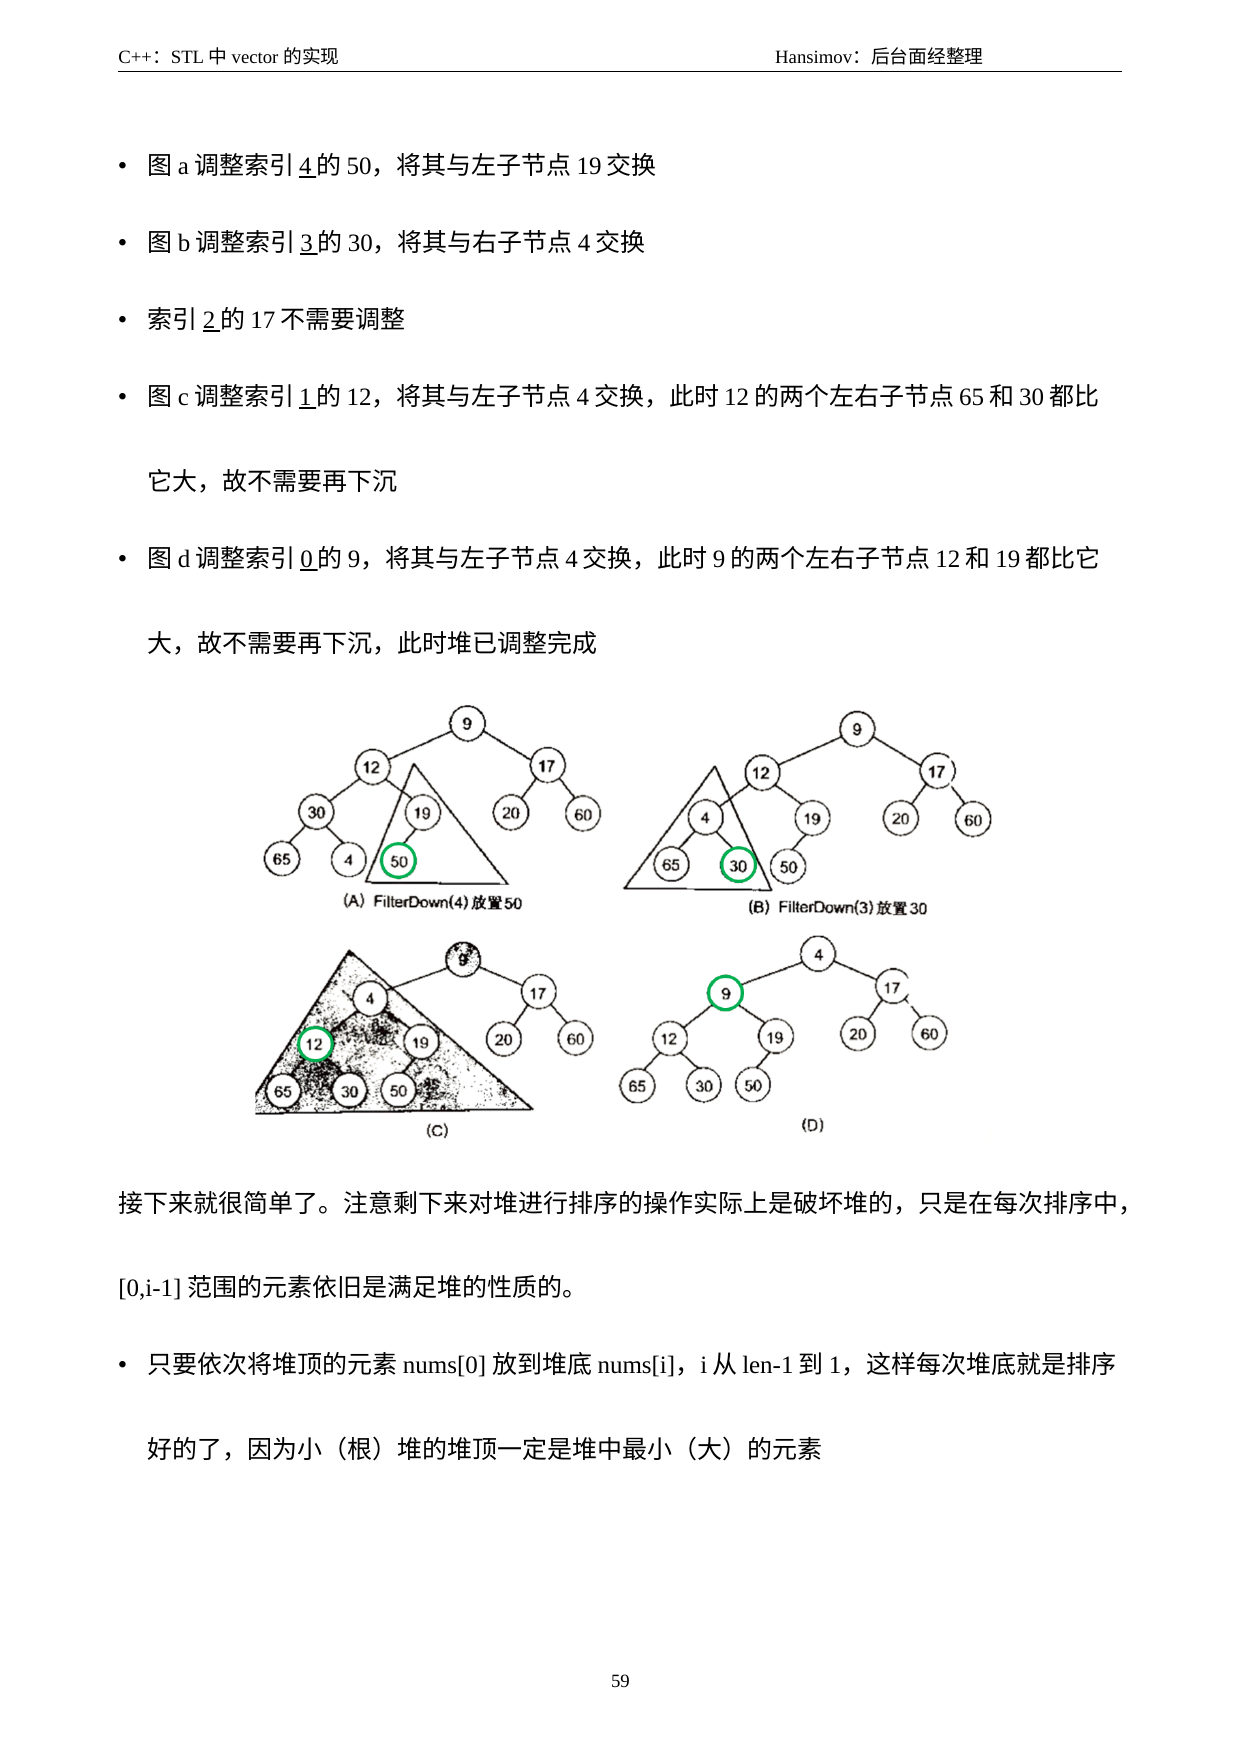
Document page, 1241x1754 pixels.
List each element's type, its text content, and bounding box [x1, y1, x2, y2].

text 图c调整索引1的12，将其与左子节点4交换，此时12的两个左右子节点65和30都比它大，故不需要再下沉 [118, 361, 1122, 514]
text 接下来就很简单了。注意剩下来对堆进行排序的操作实际上是破坏堆的，只是在每次排序中，[0,i-1] 范围的元素依旧是满足堆的性质的。 [118, 1167, 1122, 1320]
text 图b调整索引3的30，将其与右子节点4交换 [118, 207, 1122, 275]
text 图d调整索引0的9，将其与左子节点4交换，此时9的两个左右子节点12和19都比它大，故不需要再下沉，此时堆已调整完成 [118, 523, 1122, 676]
text 只要依次将堆顶的元素nums[0] 放到堆底nums[i]，i从len-1到1，这样每次堆底就是排序好的了，因为小（根）堆的堆顶一定是堆中最小（大）的元素 [118, 1329, 1122, 1482]
text 索引2的17不需要调整 [118, 284, 1122, 352]
text 图a调整索引4的50，将其与左子节点19交换 [118, 130, 1122, 198]
picture [236, 684, 1004, 1153]
